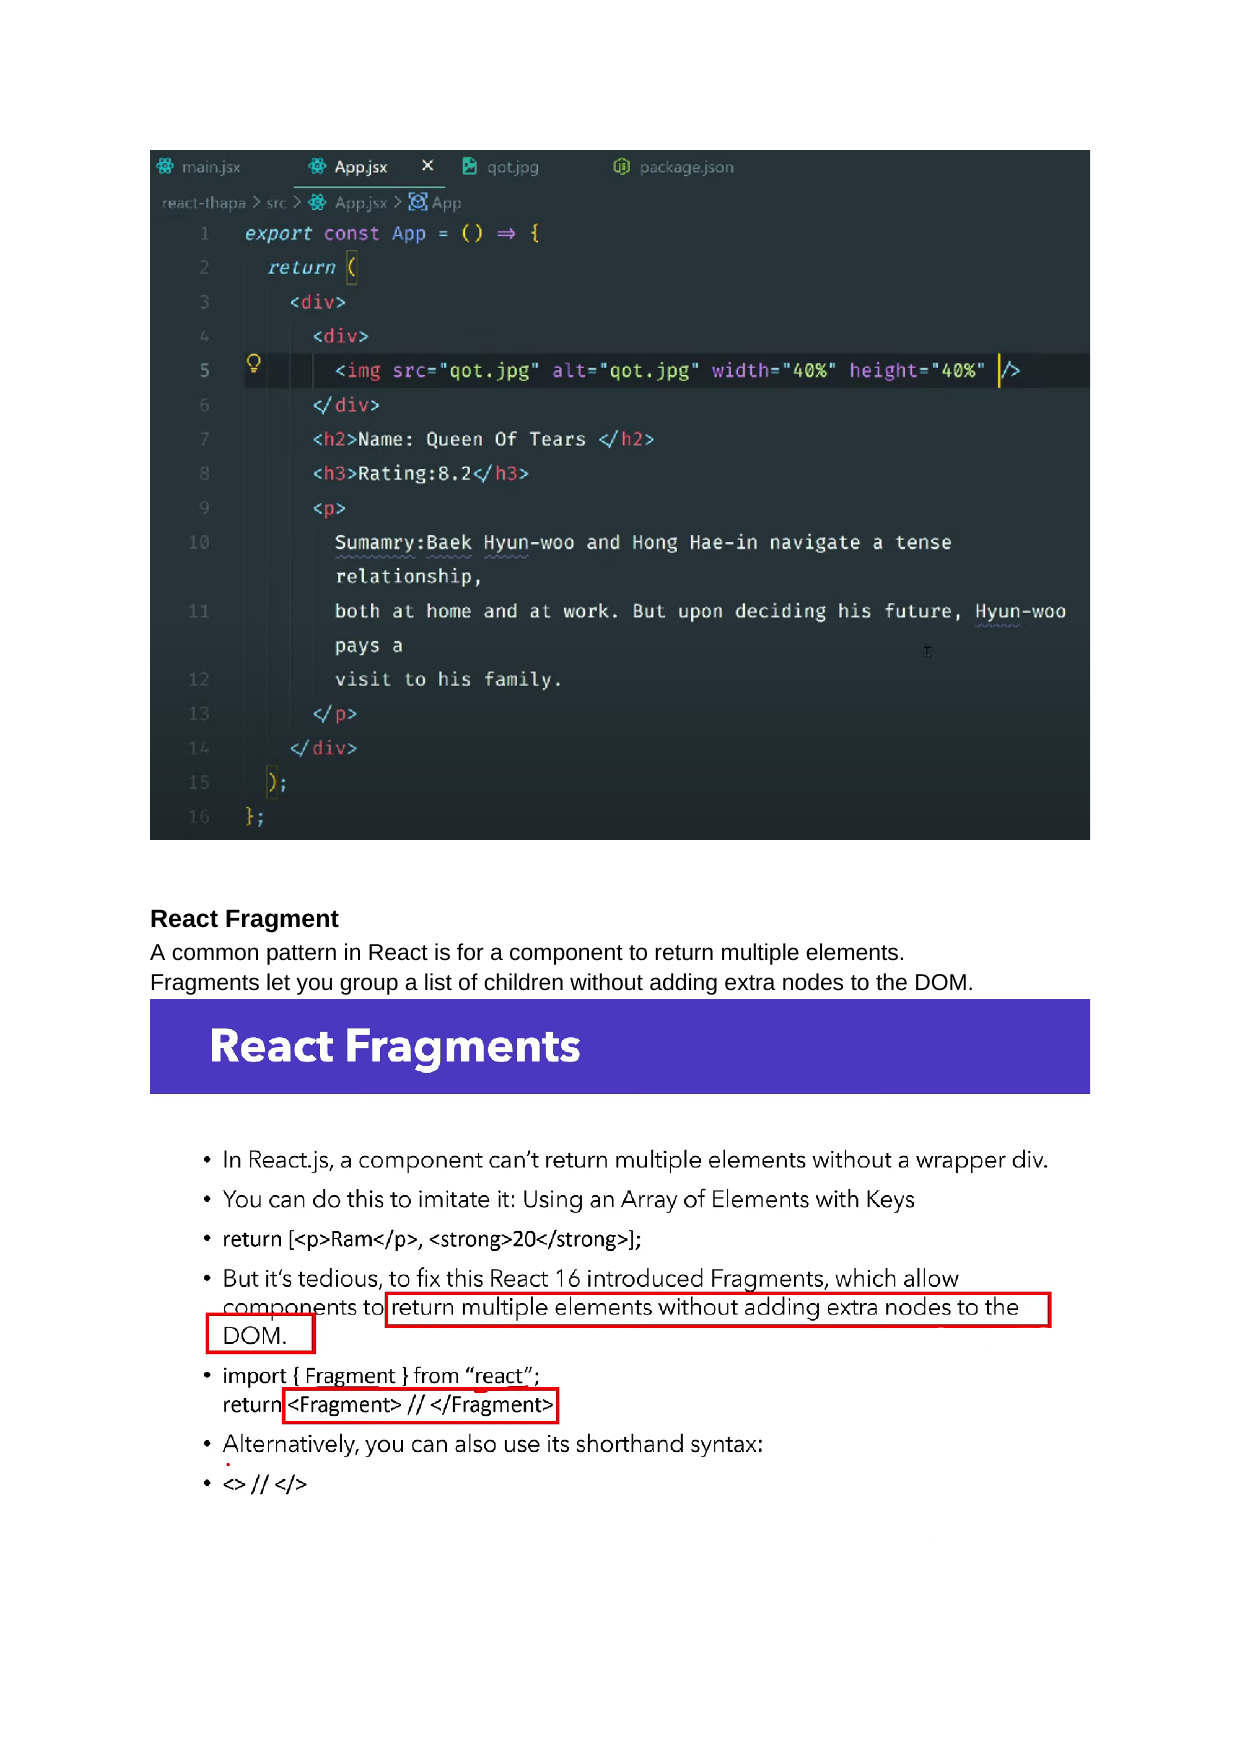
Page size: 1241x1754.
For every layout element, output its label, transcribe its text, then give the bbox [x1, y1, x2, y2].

text A common pattern in React is for a component to return multiple elements. Fragments let you group a list of children without adding extra nodes to the DOM. [150, 939, 1090, 995]
picture [150, 999, 1091, 1550]
picture [150, 150, 1091, 840]
title React Fragment [150, 904, 1090, 933]
